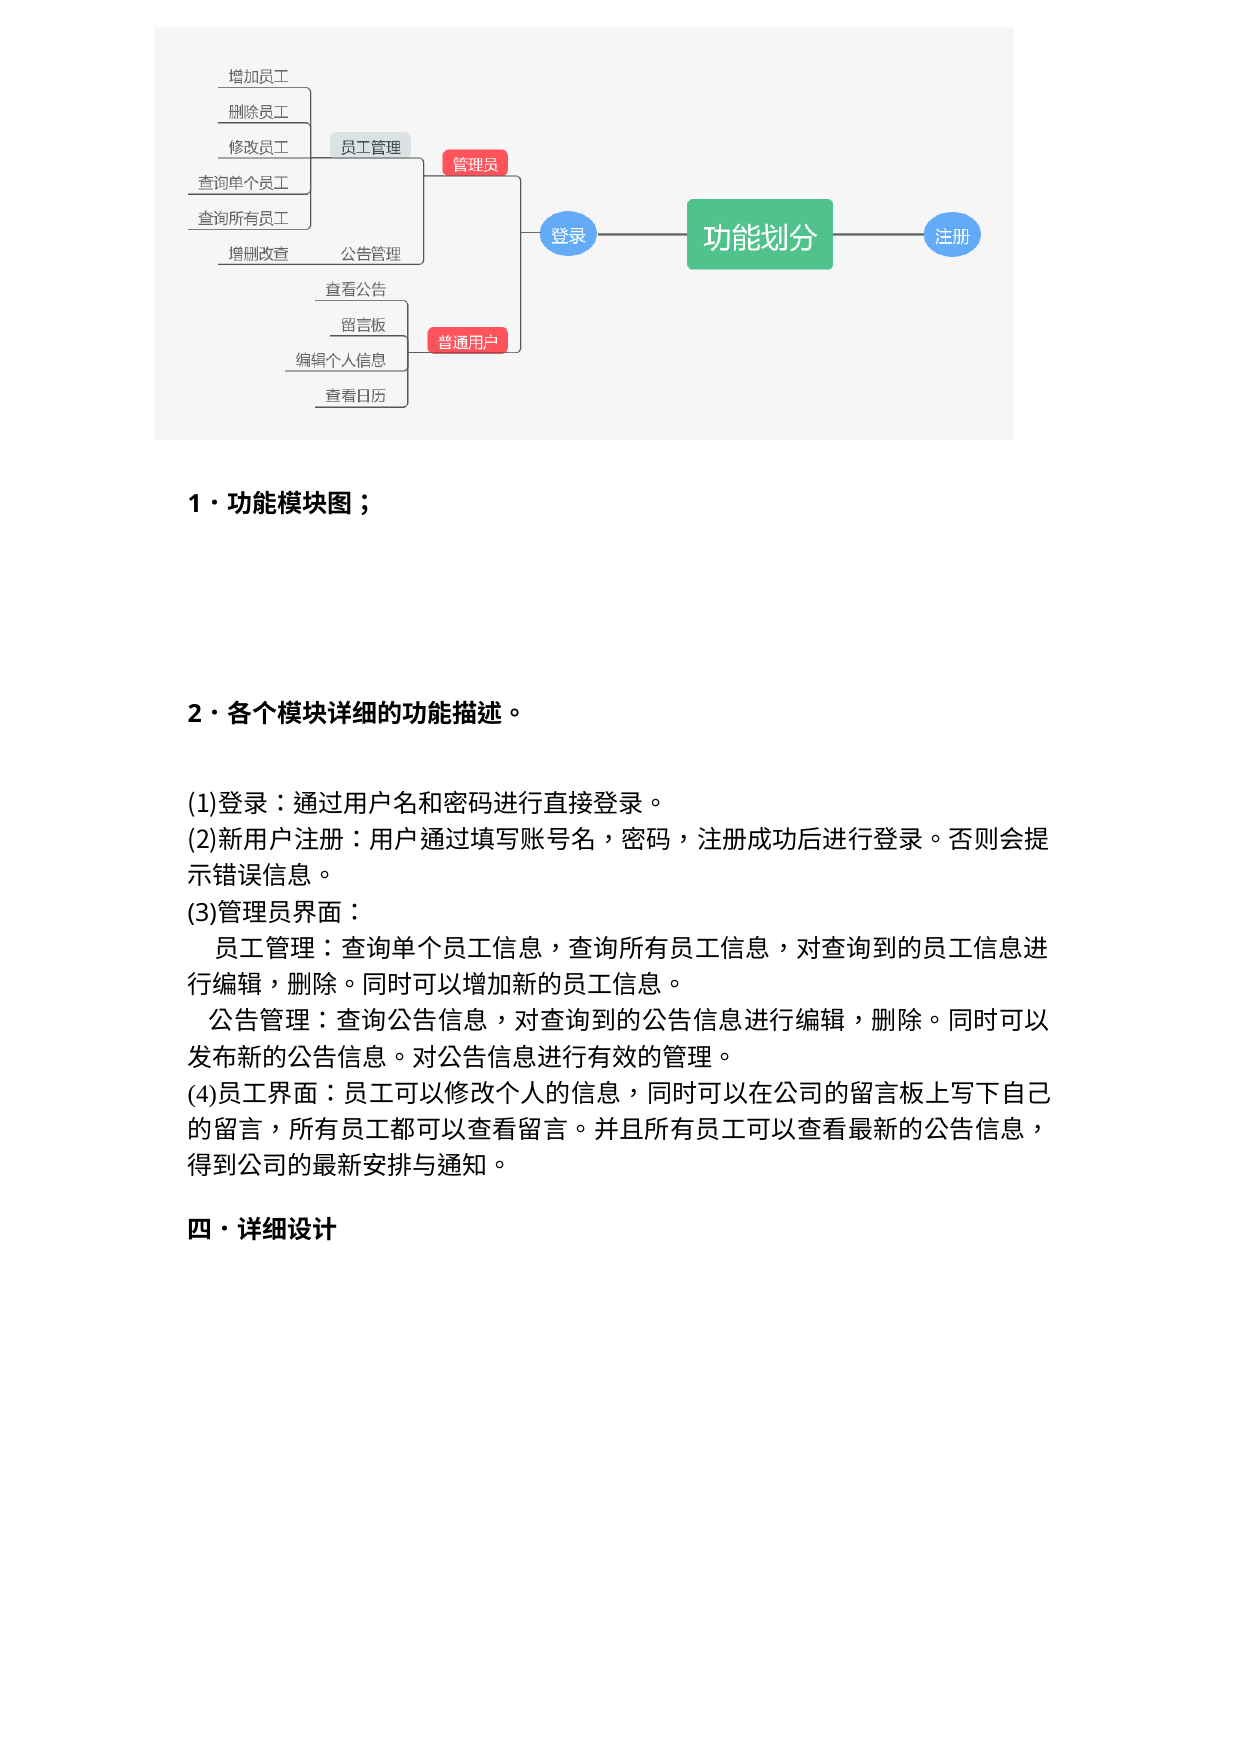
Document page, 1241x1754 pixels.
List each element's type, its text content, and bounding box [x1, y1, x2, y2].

picture [153, 27, 1014, 439]
text (2)新用户注册：用户通过填写账号名，密码，注册成功后进行登录。否则会提示错误信息。 [187, 819, 1053, 892]
text (1)登录：通过用户名和密码进行直接登录。 [187, 783, 1053, 819]
text (4)员工界面：员工可以修改个人的信息，同时可以在公司的留言板上写下自己的留言，所有员工都可以查看留言。并且所有员工可以查看最新的公告信息，得到公司的最新安排与通知。 [187, 1073, 1053, 1182]
text (3)管理员界面： [187, 892, 1053, 928]
text 四．详细设计 [187, 1209, 1053, 1245]
text 1．功能模块图； [187, 150, 1053, 519]
text 2．各个模块详细的功能描述。 [187, 693, 1053, 730]
text 公告管理：查询公告信息，对查询到的公告信息进行编辑，删除。同时可以发布新的公告信息。对公告信息进行有效的管理。 [187, 1001, 1053, 1073]
text 员工管理：查询单个员工信息，查询所有员工信息，对查询到的员工信息进行编辑，删除。同时可以增加新的员工信息。 [187, 928, 1053, 1001]
